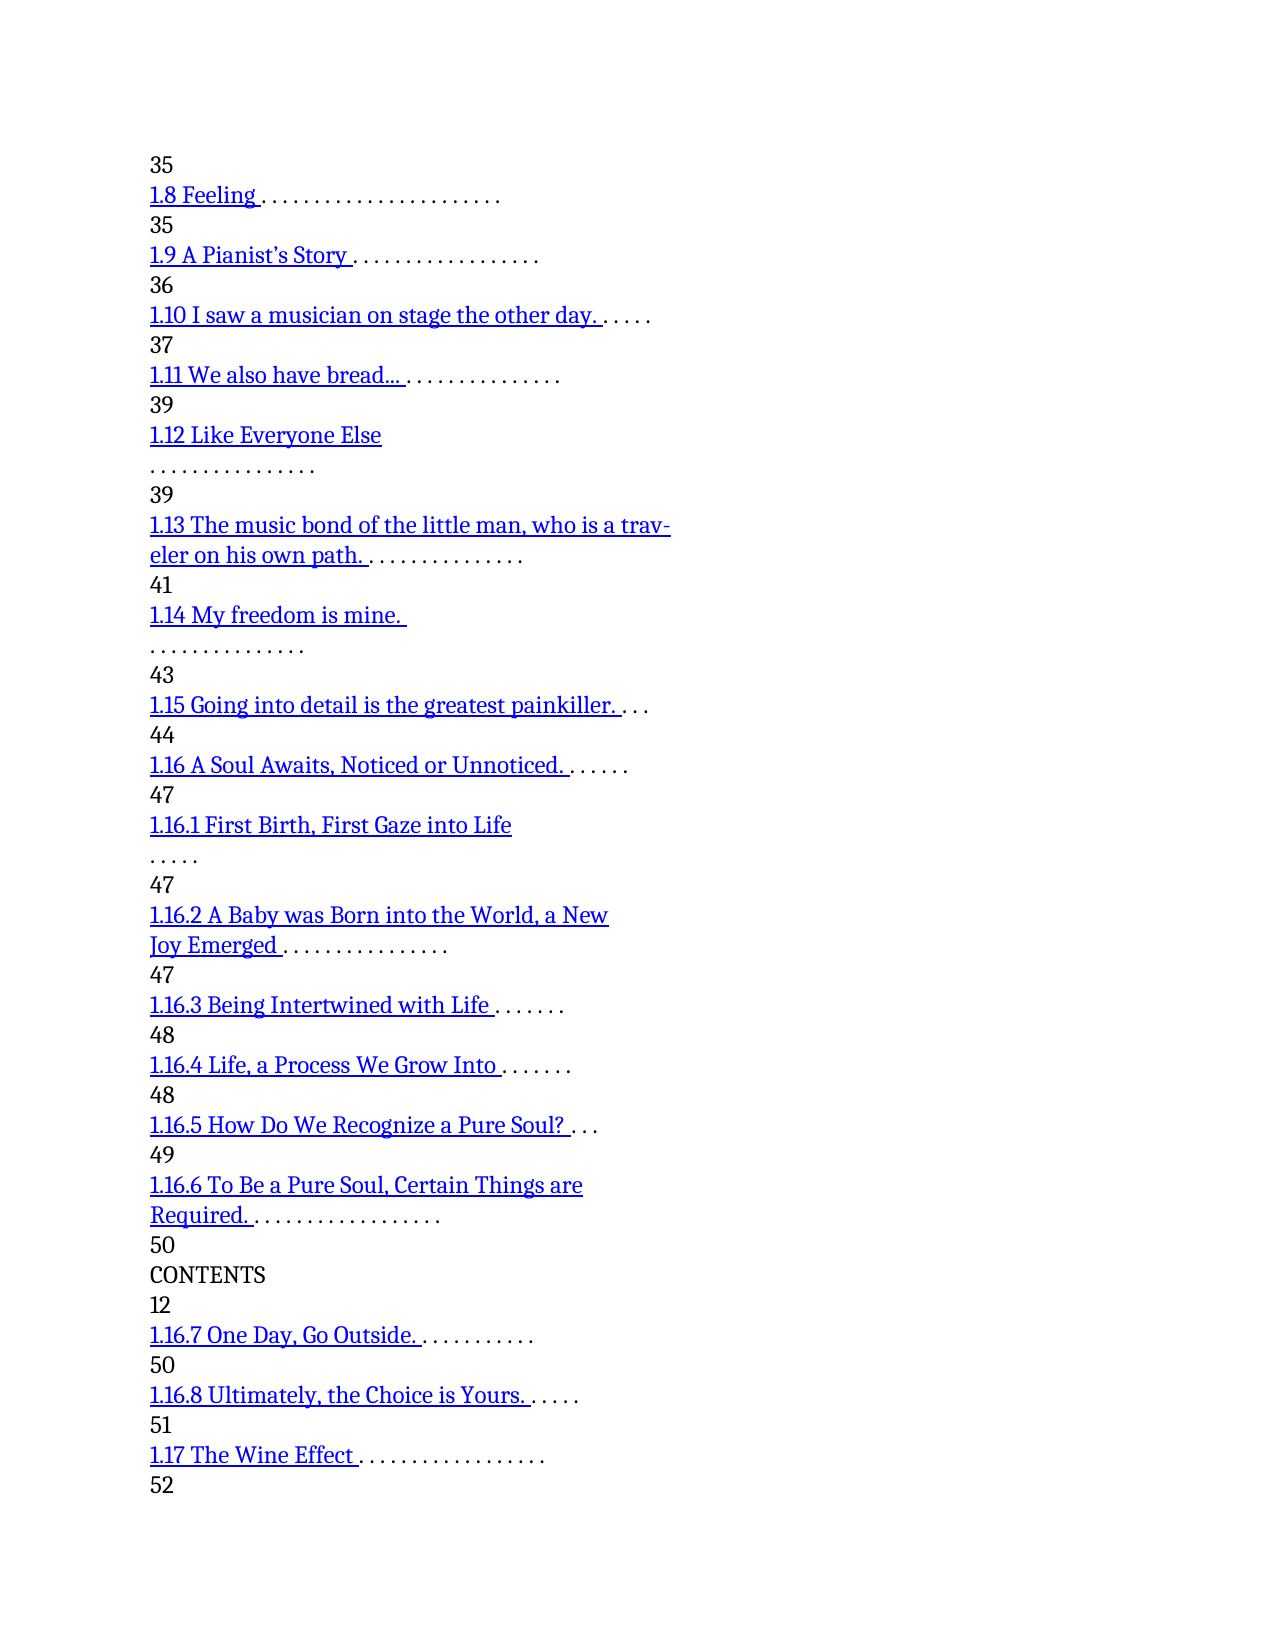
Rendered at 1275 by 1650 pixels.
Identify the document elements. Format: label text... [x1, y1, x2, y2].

text 1.16.4 Life, a Process We Grow Into . . . . . . . [150, 1050, 1125, 1080]
text 47 [150, 960, 1125, 990]
text 1.16 A Soul Awaits, Noticed or Unnoticed. . . . . . . [150, 750, 1125, 780]
text 51 [150, 1410, 1125, 1440]
text 1.9 A Pianist’s Story . . . . . . . . . . . . . . . . . . [150, 240, 1125, 270]
text 1.10 I saw a musician on stage the other day. . . . . . [150, 300, 1125, 330]
text 52 [150, 1470, 1125, 1500]
text . . . . . . . . . . . . . . . . [150, 450, 1125, 480]
text CONTENTS [150, 1260, 1125, 1290]
text 35 [150, 150, 1125, 180]
text 47 [150, 870, 1125, 900]
text 48 [150, 1020, 1125, 1050]
text . . . . . [150, 840, 1125, 870]
text 1.11 We also have bread... . . . . . . . . . . . . . . . [150, 360, 1125, 390]
text 1.16.2 A Baby was Born into the World, a New [150, 900, 1125, 930]
text 1.16.8 Ultimately, the Choice is Yours. . . . . . [150, 1380, 1125, 1410]
text Required. . . . . . . . . . . . . . . . . . . [150, 1200, 1125, 1230]
text 1.8 Feeling . . . . . . . . . . . . . . . . . . . . . . . [150, 180, 1125, 210]
text 1.13 The music bond of the little man, who is a trav- [150, 510, 1125, 540]
text 37 [150, 330, 1125, 360]
text 50 [150, 1230, 1125, 1260]
text 1.16.3 Being Intertwined with Life . . . . . . . [150, 990, 1125, 1020]
text 50 [150, 1350, 1125, 1380]
text 1.12 Like Everyone Else [150, 420, 1125, 450]
text 1.16.5 How Do We Recognize a Pure Soul? . . . [150, 1110, 1125, 1140]
text Joy Emerged . . . . . . . . . . . . . . . . [150, 930, 1125, 960]
text 1.16.6 To Be a Pure Soul, Certain Things are [150, 1170, 1125, 1200]
text 44 [150, 720, 1125, 750]
text 48 [150, 1080, 1125, 1110]
text 35 [150, 210, 1125, 240]
text 39 [150, 480, 1125, 510]
text 1.17 The Wine Effect . . . . . . . . . . . . . . . . . . [150, 1440, 1125, 1470]
text eler on his own path. . . . . . . . . . . . . . . . [150, 540, 1125, 570]
text 39 [150, 390, 1125, 420]
text 1.15 Going into detail is the greatest painkiller. . . . [150, 690, 1125, 720]
text 36 [150, 270, 1125, 300]
text . . . . . . . . . . . . . . . [150, 630, 1125, 660]
text 49 [150, 1140, 1125, 1170]
text 1.16.1 First Birth, First Gaze into Life [150, 810, 1125, 840]
text 1.16.7 One Day, Go Outside. . . . . . . . . . . . [150, 1320, 1125, 1350]
text 43 [150, 660, 1125, 690]
text 41 [150, 570, 1125, 600]
text 12 [150, 1290, 1125, 1320]
text 47 [150, 780, 1125, 810]
text 1.14 My freedom is mine. [150, 600, 1125, 630]
